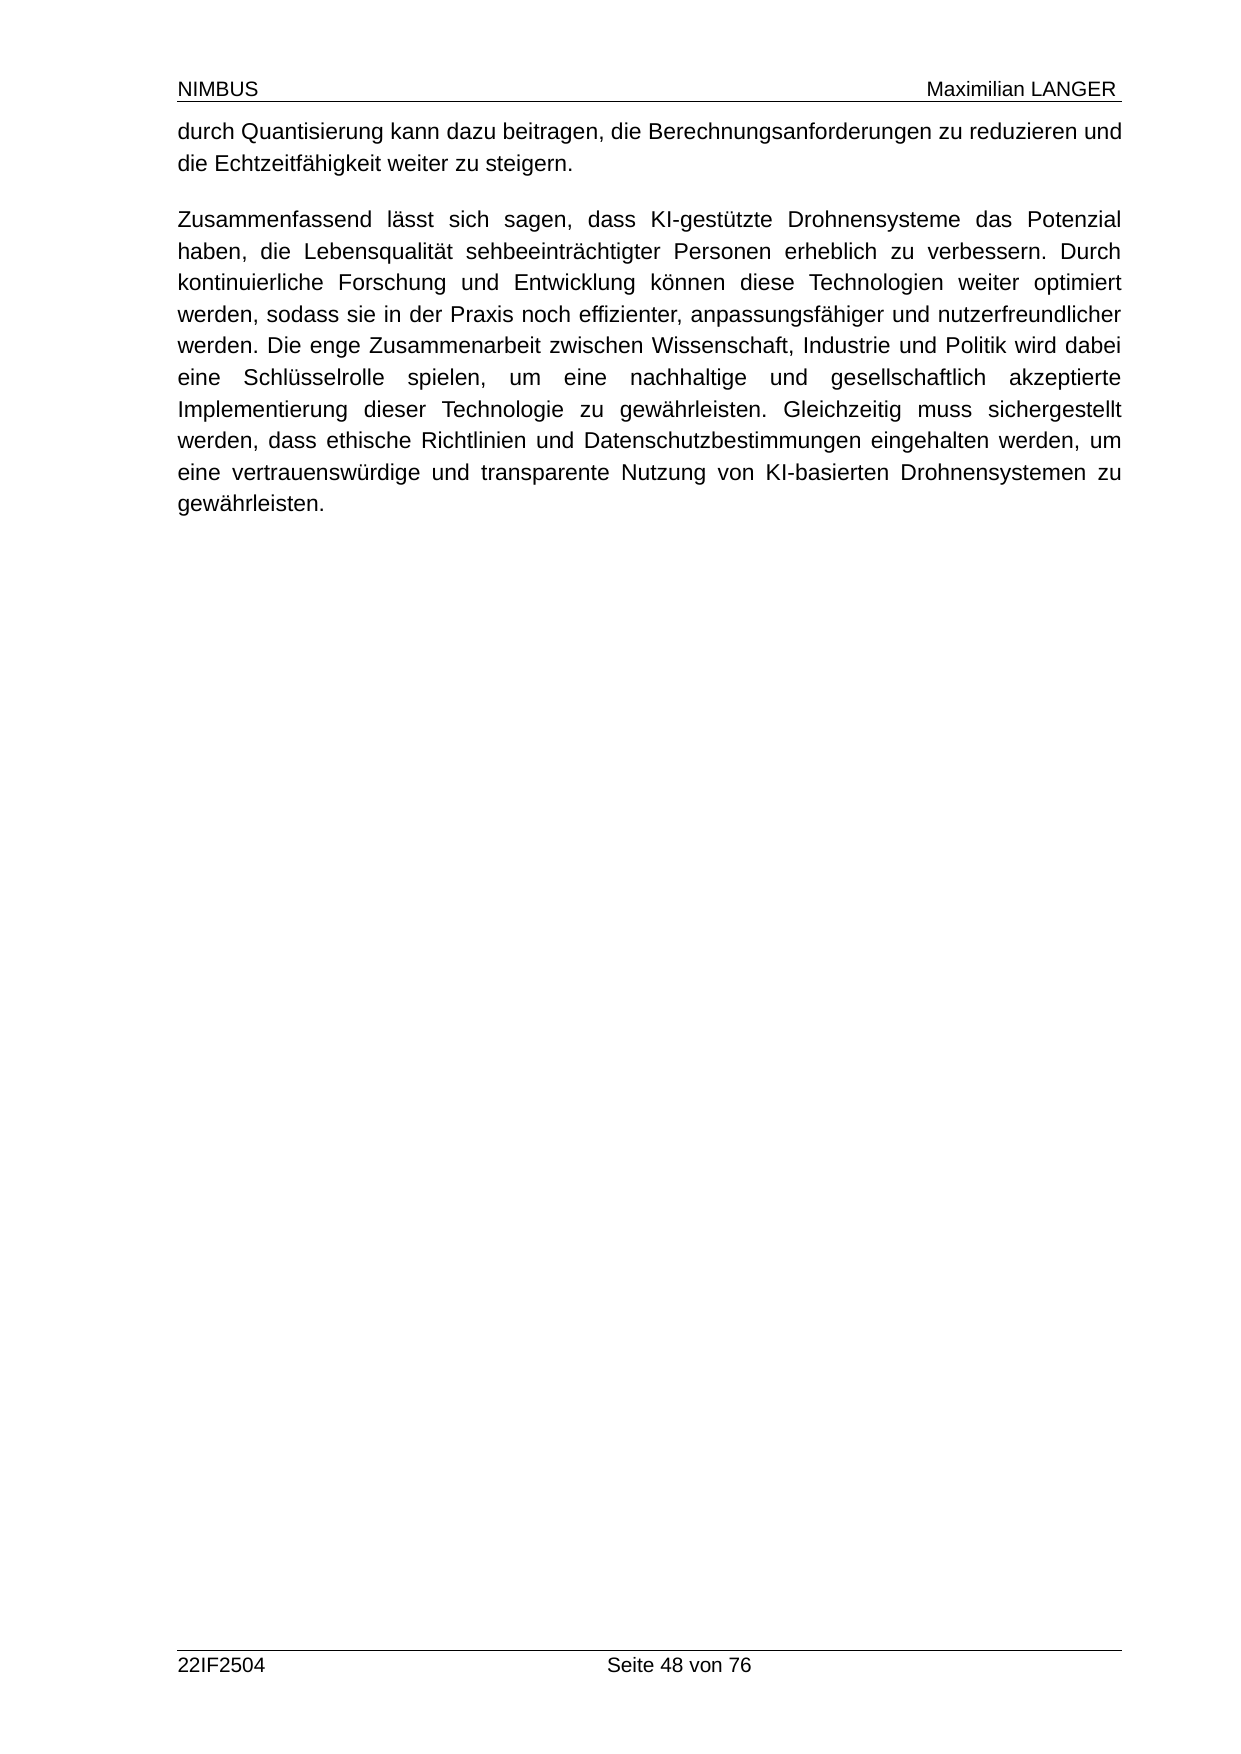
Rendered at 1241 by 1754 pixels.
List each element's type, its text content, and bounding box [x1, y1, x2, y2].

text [177, 118, 1122, 176]
text Zusammenfassend lässt sich sagen, dass KI-gestützte Drohnensysteme das Potenzial haben, die Lebensqualität sehbeeinträchtigter Personen erheblich zu verbessern. Durch kontinuierliche Forschung und Entwicklung können diese Technologien weiter optimiert werden, sodass sie in der Praxis noch effizienter, anpassungsfähiger und nutzerfreundlicher werden. Die enge Zusammenarbeit zwischen Wissenschaft, Industrie und Politik wird dabei eine Schlüsselrolle spielen, um eine nachhaltige und gesellschaftlich akzeptierte Implementierung dieser Technologie zu gewährleisten. Gleichzeitig muss sichergestellt werden, dass ethische Richtlinien und Datenschutzbestimmungen eingehalten werden, um eine vertrauenswürdige und transparente Nutzung von KI-basierten Drohnensystemen zu gewährleisten. [177, 206, 1122, 517]
